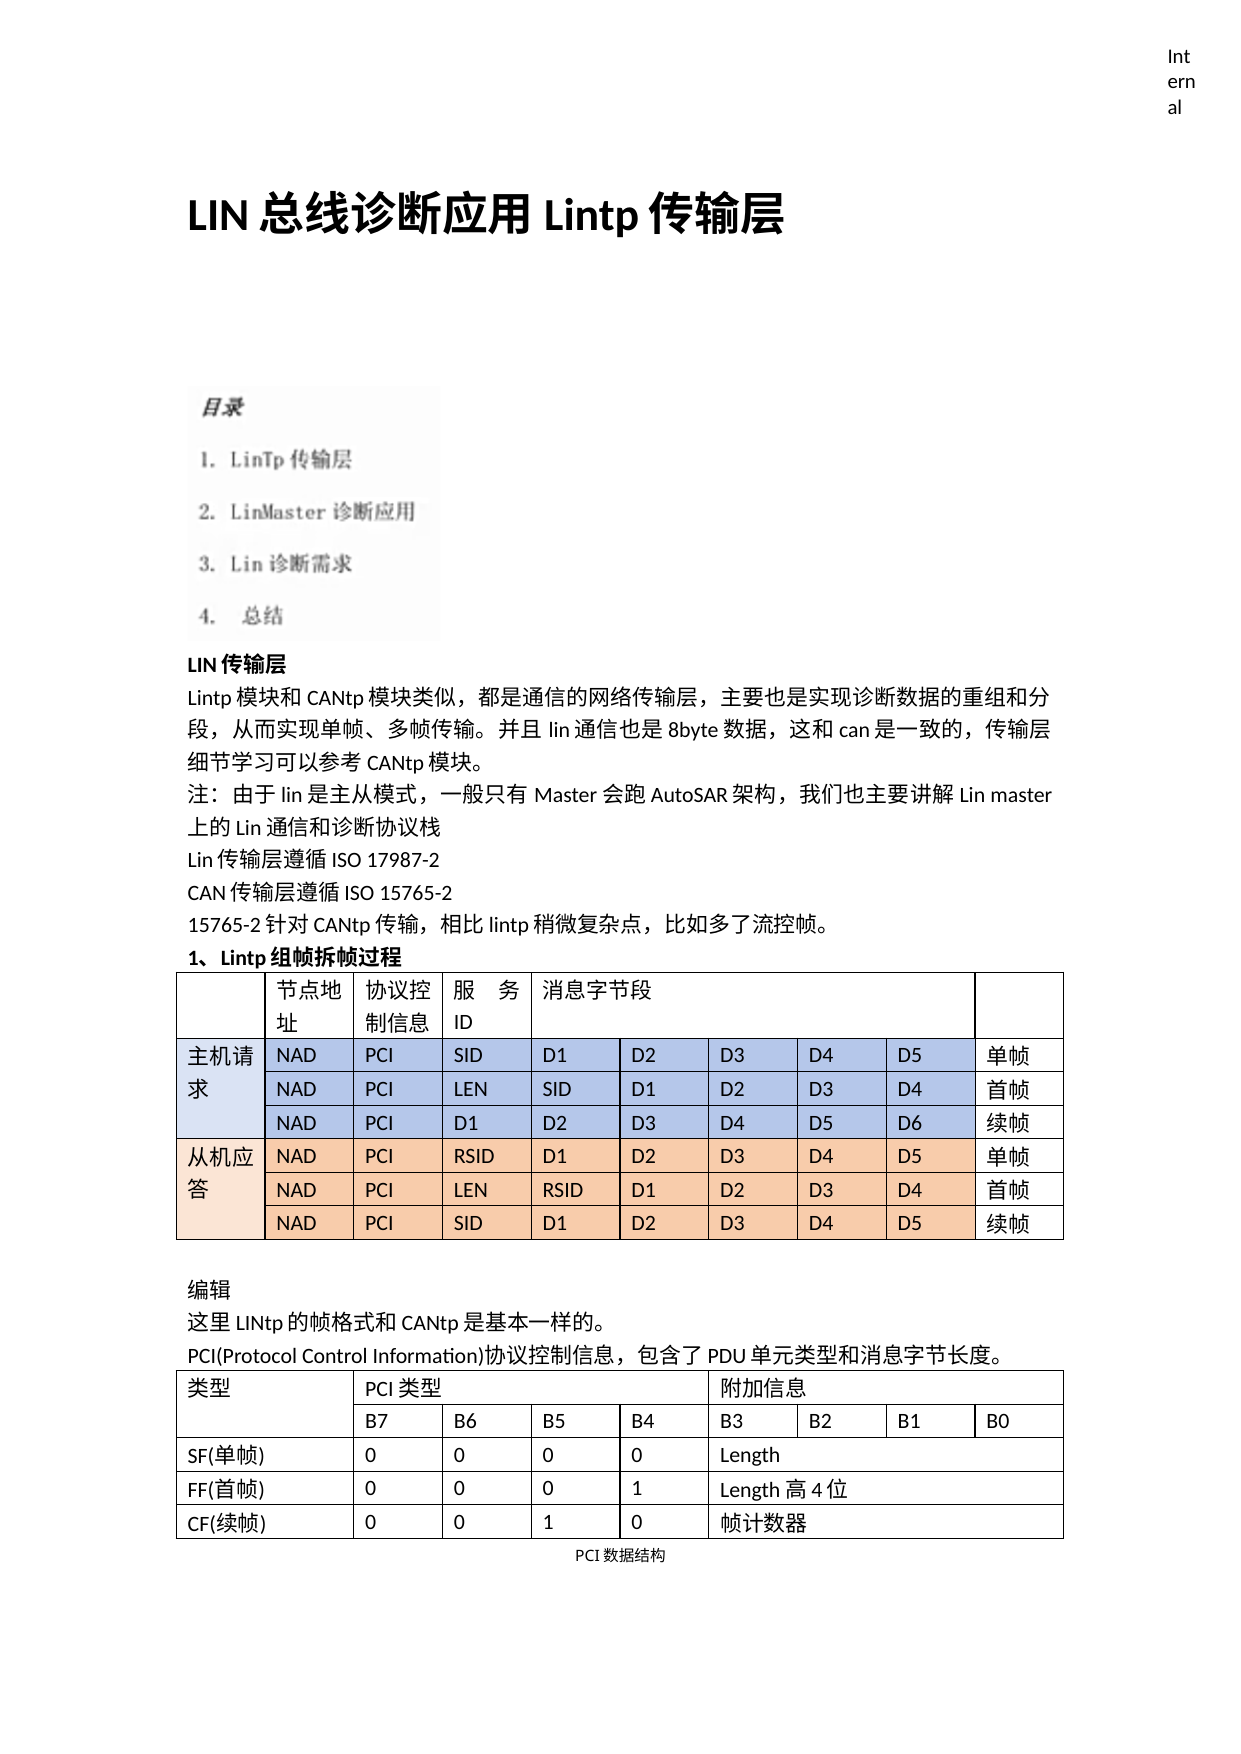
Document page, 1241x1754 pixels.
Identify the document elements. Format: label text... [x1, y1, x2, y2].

table_cell 0 [443, 1472, 531, 1504]
table_cell LEN [443, 1173, 531, 1205]
table_cell B2 [798, 1405, 886, 1437]
table_cell 续帧 [976, 1106, 1063, 1138]
table_cell SID [532, 1072, 619, 1105]
table_cell 0 [532, 1438, 619, 1471]
table_header 节点地址 [266, 973, 353, 1038]
table_cell B4 [621, 1405, 708, 1437]
subtitle LIN总线诊断应用 Lintp传输层 [187, 162, 1053, 259]
table_cell D2 [709, 1072, 797, 1105]
text Lintp模块和CANtp模块类似，都是通信的网络传输层，主要也是实现诊断数据的重组和分段，从而实现单帧、多帧传输。并且lin通信也是8byte数据，这和can是一致的，传输层细节学习可以参考CANtp模块。 [187, 679, 1053, 777]
table_cell B0 [976, 1405, 1063, 1437]
text 1、Lintp组帧拆帧过程 [187, 939, 1053, 972]
table_cell PCI [354, 1206, 442, 1239]
table_cell D3 [798, 1173, 886, 1205]
table_cell D3 [798, 1072, 886, 1105]
table_cell D1 [443, 1106, 531, 1138]
table_cell D3 [621, 1106, 708, 1138]
text 15765-2针对CANtp传输，相比lintp稍微复杂点，比如多了流控帧。 [187, 907, 1053, 939]
table_cell B5 [532, 1405, 619, 1437]
table_cell D2 [532, 1106, 619, 1138]
table_cell 0 [621, 1505, 708, 1538]
table_header 服务ID [443, 973, 531, 1038]
table_cell 主机请求 [177, 1039, 264, 1138]
text LIN传输层 [187, 647, 1053, 679]
text CAN传输层遵循ISO 15765-2 [187, 874, 1053, 907]
table_cell NAD [266, 1206, 353, 1239]
table_cell 从机应答 [177, 1139, 264, 1239]
table_cell NAD [266, 1139, 353, 1172]
table_cell CF(续帧) [177, 1505, 353, 1538]
table_cell 0 [354, 1505, 442, 1538]
table_header 类型 [177, 1371, 353, 1437]
table_cell D1 [532, 1206, 619, 1239]
text 这里LINtp的帧格式和CANtp是基本一样的。 [187, 1305, 1053, 1337]
table_cell D5 [887, 1039, 975, 1071]
table_cell D5 [887, 1206, 975, 1239]
table_cell B3 [709, 1405, 797, 1437]
table_cell 0 [354, 1472, 442, 1504]
table_cell D4 [798, 1206, 886, 1239]
table_cell 首帧 [976, 1173, 1063, 1205]
table_cell B6 [443, 1405, 531, 1437]
table_cell 单帧 [976, 1139, 1063, 1172]
table_cell SID [443, 1206, 531, 1239]
table_cell NAD [266, 1173, 353, 1205]
table_cell D4 [798, 1139, 886, 1172]
table_cell SF(单帧) [177, 1438, 353, 1471]
table_header 附加信息 [709, 1371, 1063, 1403]
table_cell SID [443, 1039, 531, 1071]
table_cell 帧计数器 [709, 1505, 1063, 1538]
text PCI数据结构 [187, 1539, 1053, 1571]
text 注：由于lin是主从模式，一般只有Master会跑AutoSAR架构，我们也主要讲解Lin master上的Lin通信和诊断协议栈 [187, 777, 1053, 842]
table_cell B7 [354, 1405, 442, 1437]
table_cell 0 [354, 1438, 442, 1471]
table_cell Length [709, 1438, 1063, 1471]
table_cell D5 [798, 1106, 886, 1138]
table_cell 1 [532, 1505, 619, 1538]
table_cell B1 [887, 1405, 974, 1437]
table_header [976, 973, 1063, 1038]
text PCI(Protocol Control Information)协议控制信息，包含了PDU单元类型和消息字节长度。 [187, 1337, 1053, 1370]
table_cell D4 [709, 1106, 797, 1138]
table_cell D4 [798, 1039, 886, 1071]
table_cell 首帧 [976, 1072, 1063, 1105]
table_cell D2 [621, 1039, 708, 1071]
table_cell D3 [709, 1039, 797, 1071]
table_header 消息字节段 [532, 973, 974, 1038]
table_cell PCI [354, 1072, 442, 1105]
table_cell D3 [709, 1206, 797, 1239]
table_cell 0 [443, 1438, 531, 1471]
picture [187, 386, 441, 641]
table_cell 1 [621, 1472, 708, 1504]
table_header [177, 973, 264, 1038]
table_cell D4 [887, 1072, 975, 1105]
table_cell PCI [354, 1173, 442, 1205]
table_cell D2 [621, 1206, 708, 1239]
table_cell RSID [532, 1173, 619, 1205]
table_cell NAD [266, 1072, 353, 1105]
table_header 协议控制信息 [354, 973, 442, 1038]
table_cell D1 [532, 1039, 619, 1071]
table_cell 单帧 [976, 1039, 1063, 1071]
table_cell D4 [887, 1173, 975, 1205]
table_cell PCI [354, 1039, 442, 1071]
table_cell NAD [266, 1106, 353, 1138]
table_header PCI类型 [354, 1371, 708, 1403]
table_cell D1 [621, 1072, 708, 1105]
table_cell D2 [709, 1173, 797, 1205]
table_cell PCI [354, 1139, 442, 1172]
table_cell NAD [266, 1039, 353, 1071]
table_cell D6 [887, 1106, 975, 1138]
table_cell PCI [354, 1106, 442, 1138]
table_cell FF(首帧) [177, 1472, 353, 1504]
table_cell 续帧 [976, 1206, 1063, 1239]
table_cell RSID [443, 1139, 531, 1172]
table_cell Length高4位 [709, 1472, 1063, 1504]
table_cell D1 [532, 1139, 619, 1172]
table_cell D5 [887, 1139, 975, 1172]
table_cell 0 [621, 1438, 708, 1471]
table_cell LEN [443, 1072, 531, 1105]
table_cell D1 [621, 1173, 708, 1205]
table_cell D3 [709, 1139, 797, 1172]
table_cell 0 [443, 1505, 531, 1538]
table_cell 0 [532, 1472, 619, 1504]
text Lin传输层遵循ISO 17987-2 [187, 842, 1053, 874]
text 编辑 [187, 1272, 1053, 1305]
table_cell D2 [621, 1139, 708, 1172]
